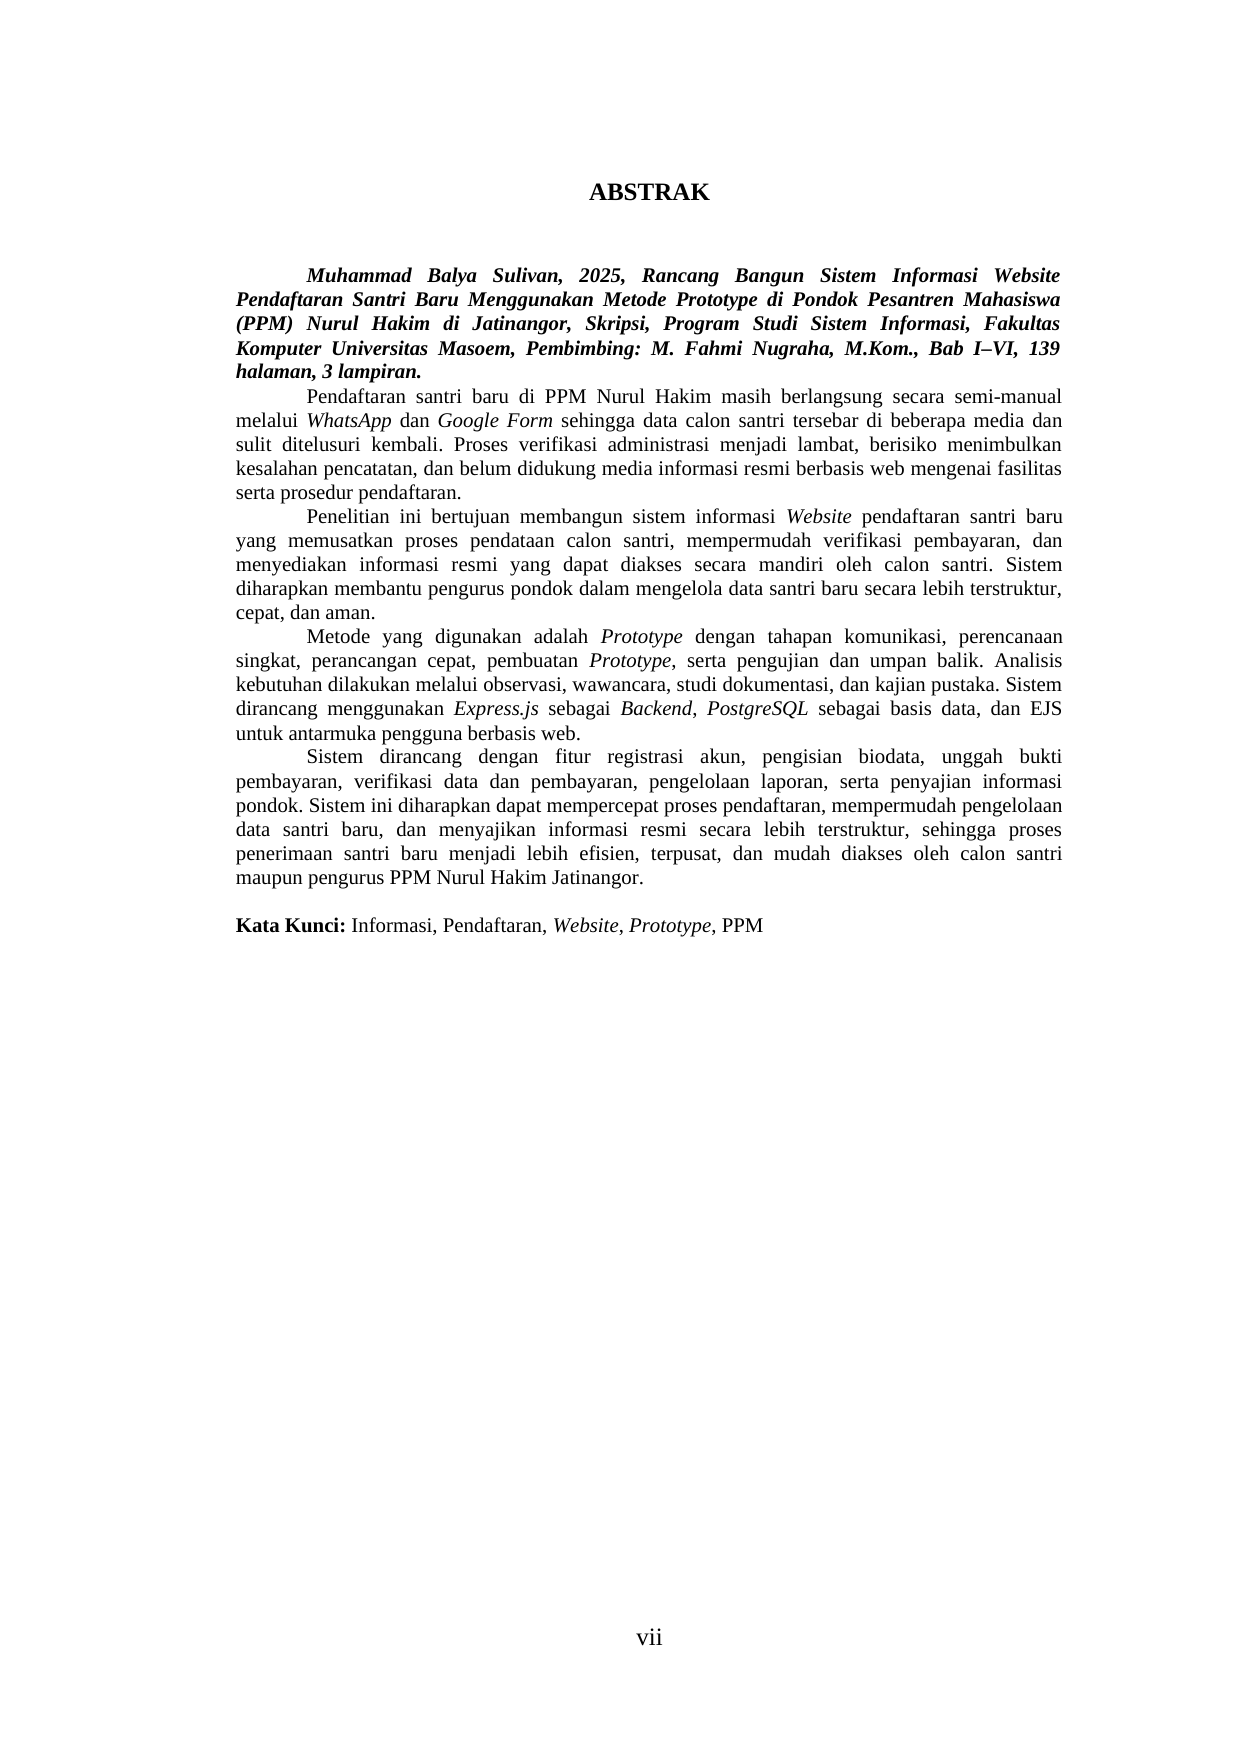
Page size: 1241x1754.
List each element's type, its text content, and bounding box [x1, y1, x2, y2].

text Kata Kunci: Informasi, Pendaftaran, Website, Prototype, PPM [236, 913, 1063, 937]
text Sistem dirancang dengan fitur registrasi akun, pengisian biodata, unggah bukti pembayaran, verifikasi data dan pembayaran, pengelolaan laporan, serta penyajian informasi pondok. Sistem ini diharapkan dapat mempercepat proses pendaftaran, mempermudah pengelolaan data santri baru, dan menyajikan informasi resmi secara lebih terstruktur, sehingga proses penerimaan santri baru menjadi lebih efisien, terpusat, dan mudah diakses oleh calon santri maupun pengurus PPM Nurul Hakim Jatinangor. [236, 744, 1063, 889]
text Muhammad Balya Sulivan, 2025, Rancang Bangun Sistem Informasi Website Pendaftaran Santri Baru Menggunakan Metode Prototype di Pondok Pesantren Mahasiswa (PPM) Nurul Hakim di Jatinangor, Skripsi, Program Studi Sistem Informasi, Fakultas Komputer Universitas Masoem, Pembimbing: M. Fahmi Nugraha, M.Kom., Bab I–VI, 139 halaman, 3 lampiran. [236, 263, 1063, 383]
text ABSTRAK [236, 177, 1063, 206]
text Pendaftaran santri baru di PPM Nurul Hakim masih berlangsung secara semi-manual melalui WhatsApp dan Google Form sehingga data calon santri tersebar di beberapa media dan sulit ditelusuri kembali. Proses verifikasi administrasi menjadi lambat, berisiko menimbulkan kesalahan pencatatan, dan belum didukung media informasi resmi berbasis web mengenai fasilitas serta prosedur pendaftaran. [236, 383, 1063, 504]
text Metode yang digunakan adalah Prototype dengan tahapan komunikasi, perencanaan singkat, perancangan cepat, pembuatan Prototype, serta pengujian dan umpan balik. Analisis kebutuhan dilakukan melalui observasi, wawancara, studi dokumentasi, dan kajian pustaka. Sistem dirancang menggunakan Express.js sebagai Backend, PostgreSQL sebagai basis data, dan EJS untuk antarmuka pengguna berbasis web. [236, 624, 1063, 744]
text Penelitian ini bertujuan membangun sistem informasi Website pendaftaran santri baru yang memusatkan proses pendataan calon santri, mempermudah verifikasi pembayaran, dan menyediakan informasi resmi yang dapat diakses secara mandiri oleh calon santri. Sistem diharapkan membantu pengurus pondok dalam mengelola data santri baru secara lebih terstruktur, cepat, dan aman. [236, 504, 1063, 624]
